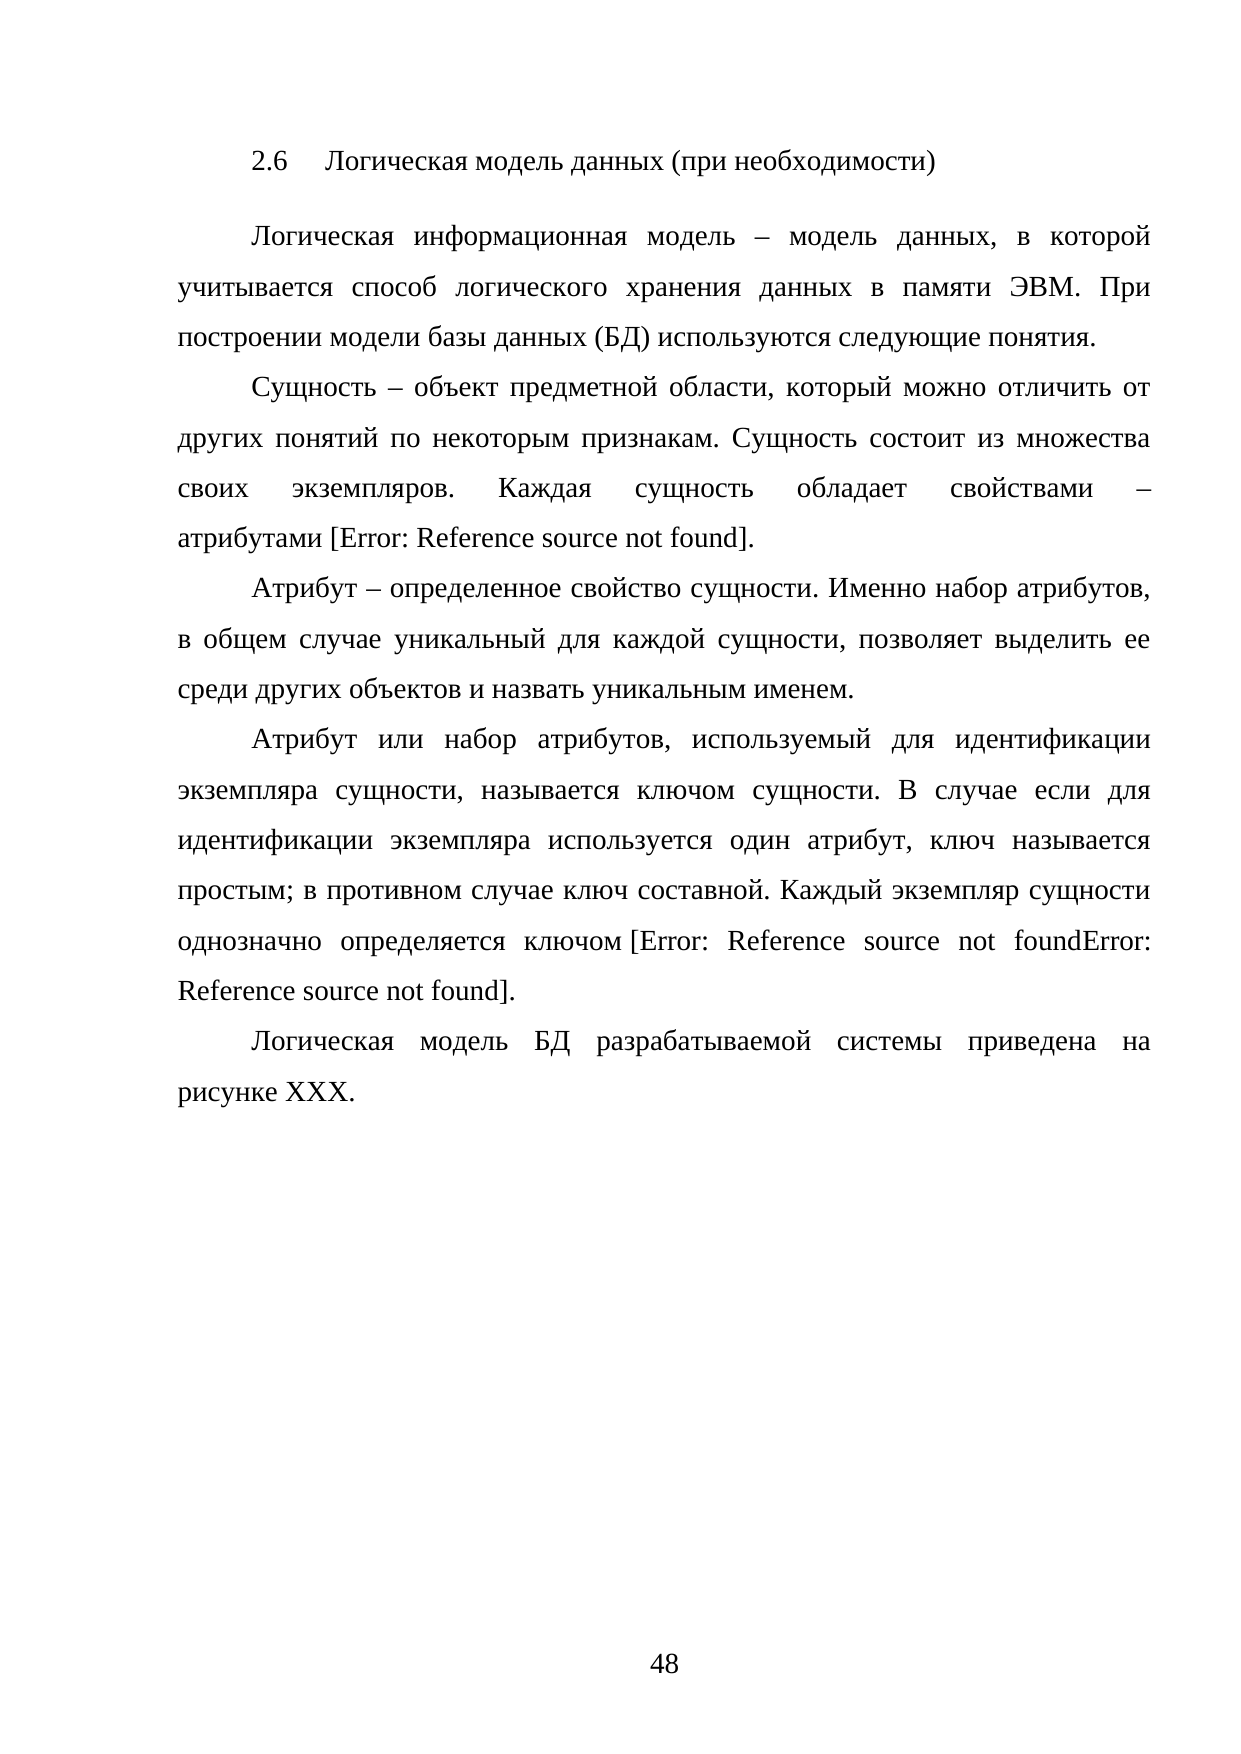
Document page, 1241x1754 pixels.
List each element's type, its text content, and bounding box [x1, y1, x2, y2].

text Логическая информационная модель – модель данных, в которой учитывается способ логического хранения данных в памяти ЭВМ. При построении модели базы данных (БД) используются следующие понятия. [177, 218, 1152, 353]
text Логическая модель БД разрабатываемой системы приведена на рисунке ХХХ. [177, 1023, 1152, 1107]
text Атрибут – определенное свойство сущности. Именно набор атрибутов, в общем случае уникальный для каждой сущности, позволяет выделить ее среди других объектов и назвать уникальным именем. [177, 571, 1152, 705]
text Логическая модель данных (при необходимости) [251, 143, 1152, 177]
